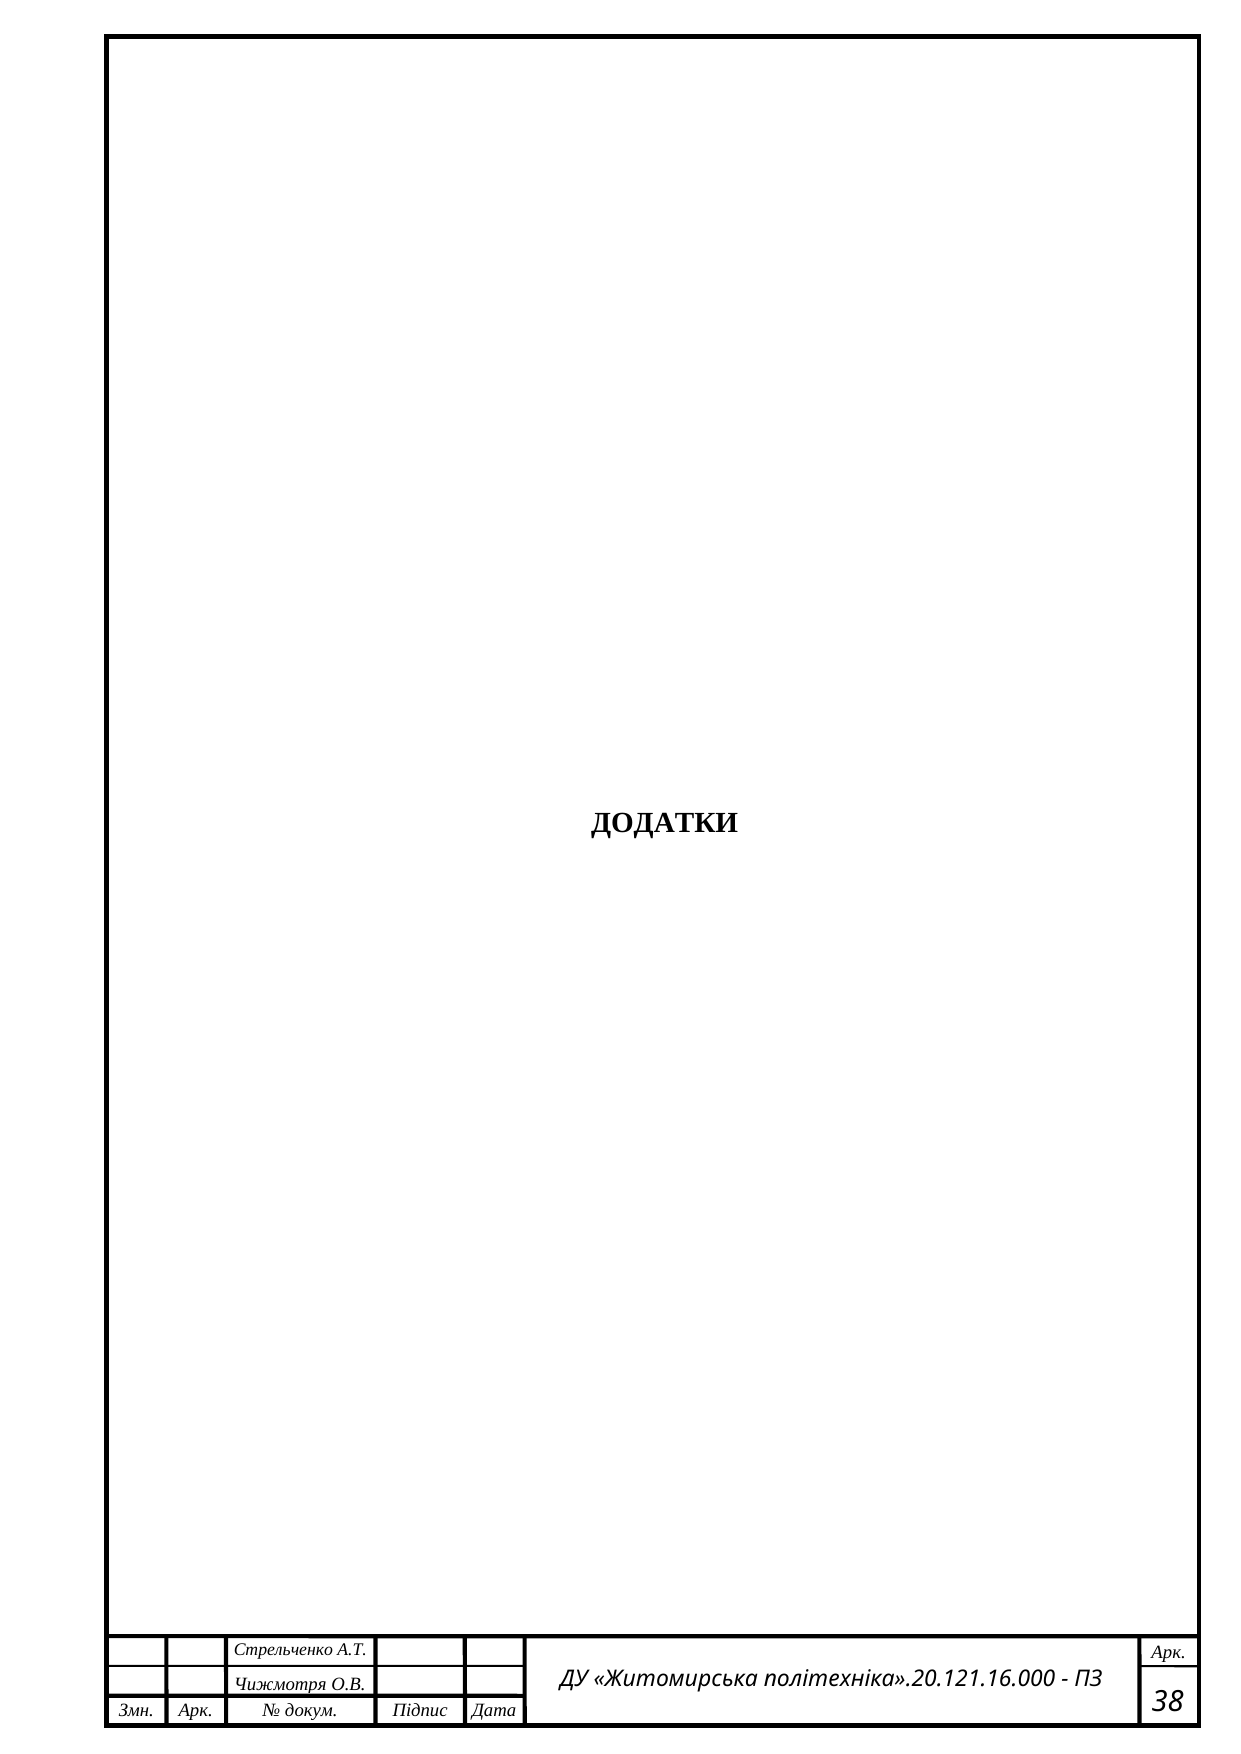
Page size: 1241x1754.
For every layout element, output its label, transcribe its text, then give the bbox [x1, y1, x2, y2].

subtitle ДОДАТКИ [177, 805, 1152, 838]
